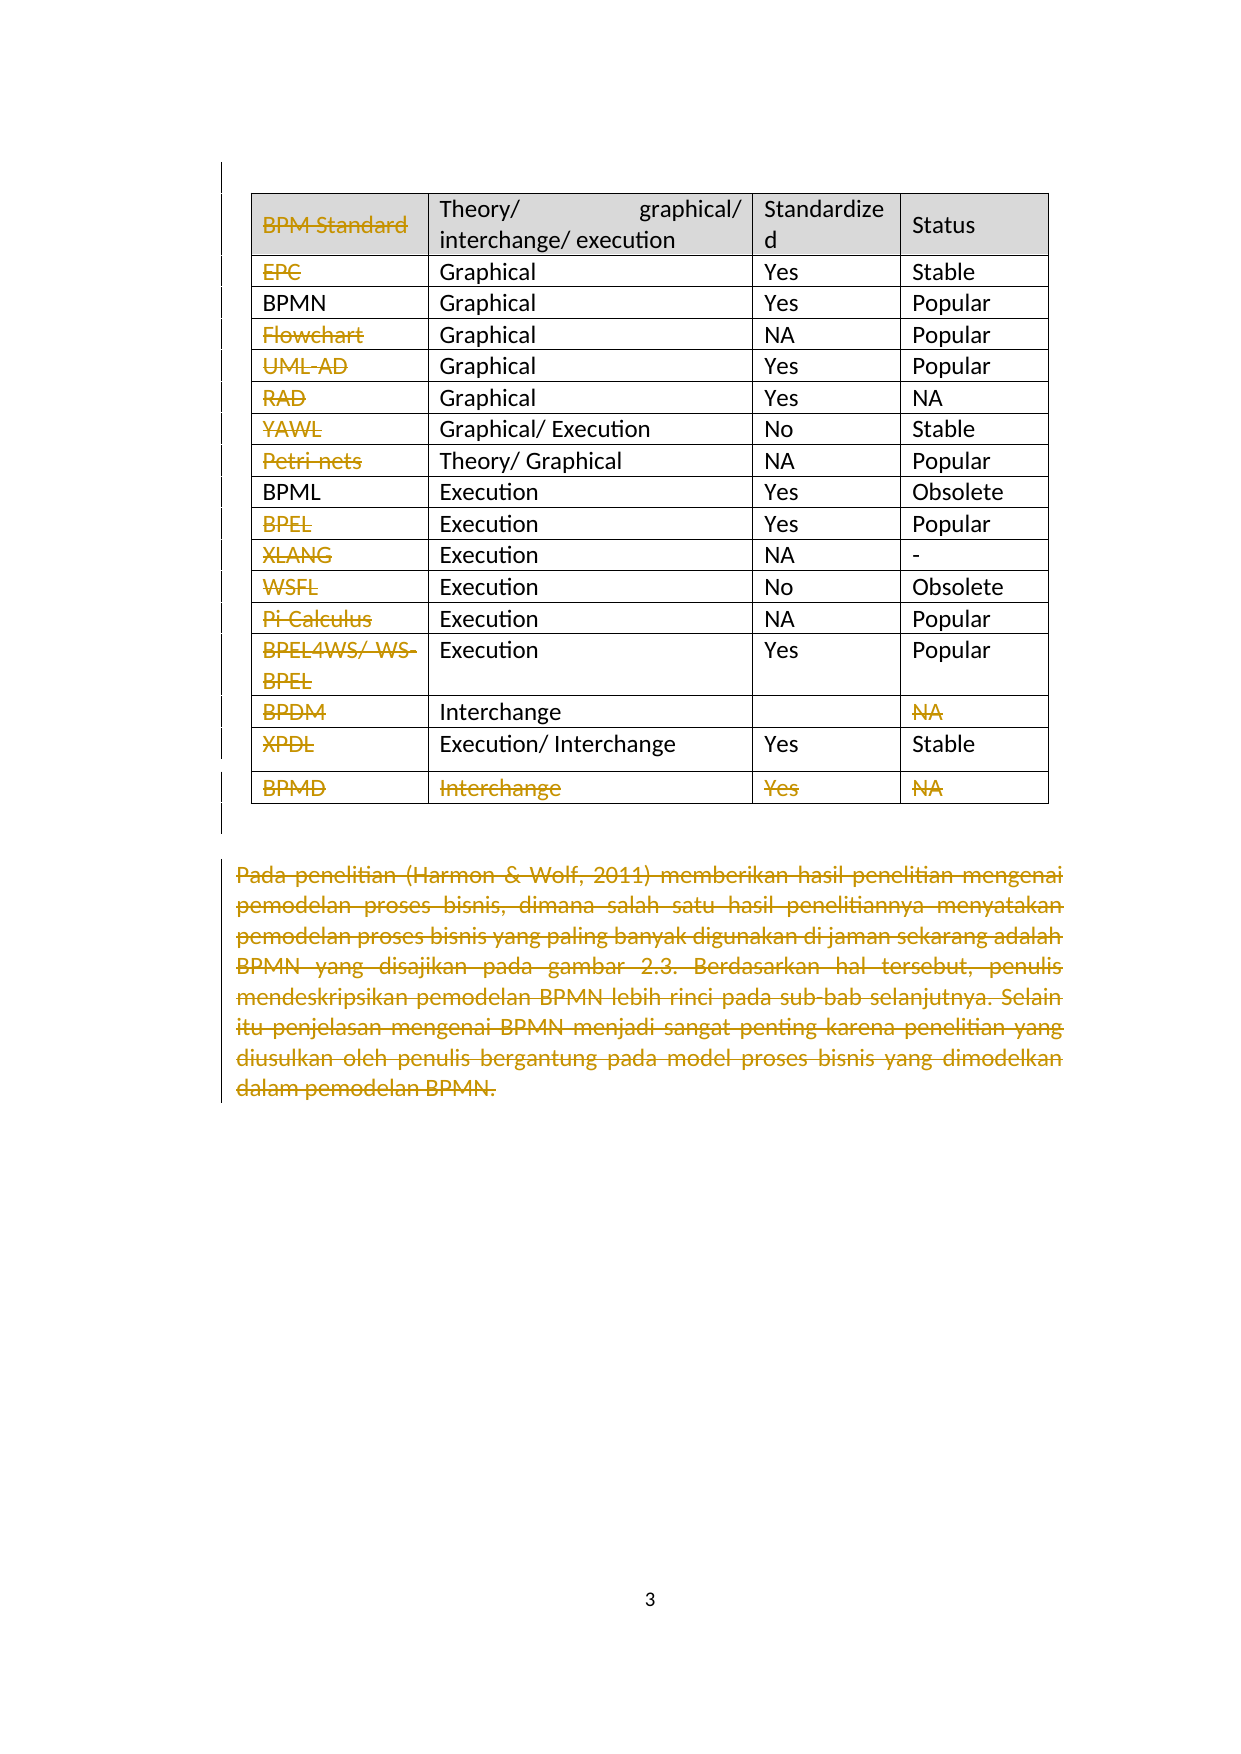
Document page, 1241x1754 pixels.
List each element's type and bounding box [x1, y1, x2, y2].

table_cell [753, 508, 900, 539]
table_cell [252, 350, 428, 381]
table_cell [252, 772, 428, 802]
table_cell [901, 477, 1048, 507]
table_cell [252, 508, 428, 539]
table_cell [429, 414, 752, 444]
table_cell [252, 287, 428, 318]
table_cell [429, 477, 752, 507]
table_cell [753, 634, 900, 695]
table_cell [901, 287, 1048, 318]
table_cell [429, 445, 752, 476]
table_cell [429, 287, 752, 318]
table_cell [429, 571, 752, 602]
table_cell [753, 540, 900, 570]
table_cell [753, 772, 900, 802]
table_cell [901, 350, 1048, 381]
table_cell [901, 603, 1048, 633]
table_cell [901, 540, 1048, 570]
table_cell [901, 414, 1048, 444]
table_header [753, 194, 900, 254]
table_cell [753, 571, 900, 602]
table_cell [429, 350, 752, 381]
table_cell [252, 445, 428, 476]
table_cell [429, 508, 752, 539]
table_cell [901, 319, 1048, 349]
table_cell [252, 603, 428, 633]
table_cell [901, 728, 1048, 771]
table_cell [252, 319, 428, 349]
table_cell [901, 508, 1048, 539]
table_header [252, 194, 428, 254]
table_cell [753, 414, 900, 444]
table_header [429, 194, 752, 254]
table_cell [901, 445, 1048, 476]
table_cell [429, 256, 752, 286]
table_cell [252, 696, 428, 727]
table_cell [901, 634, 1048, 695]
table_cell [429, 540, 752, 570]
table_cell [753, 445, 900, 476]
table_cell [753, 256, 900, 286]
table_cell [252, 540, 428, 570]
table_cell [753, 350, 900, 381]
table_cell [753, 603, 900, 633]
table_cell [252, 571, 428, 602]
table_cell [753, 287, 900, 318]
table_cell [252, 414, 428, 444]
table_cell [429, 319, 752, 349]
table_cell [753, 728, 900, 771]
table_cell [252, 634, 428, 695]
table_cell [252, 477, 428, 507]
table_header [901, 194, 1048, 254]
table_cell [901, 772, 1048, 802]
table_cell [901, 256, 1048, 286]
table_cell [429, 382, 752, 412]
table_cell [429, 634, 752, 695]
table_cell [901, 571, 1048, 602]
table_cell [753, 382, 900, 412]
table_cell [753, 477, 900, 507]
table_cell [901, 696, 1048, 727]
table_cell [753, 696, 900, 727]
table_cell [901, 382, 1048, 412]
table_cell [252, 256, 428, 286]
table_cell [429, 772, 752, 802]
table_cell [252, 728, 428, 771]
table_cell [429, 603, 752, 633]
table_cell [252, 382, 428, 412]
table_cell [429, 696, 752, 727]
table_cell [753, 319, 900, 349]
table_cell [429, 728, 752, 771]
